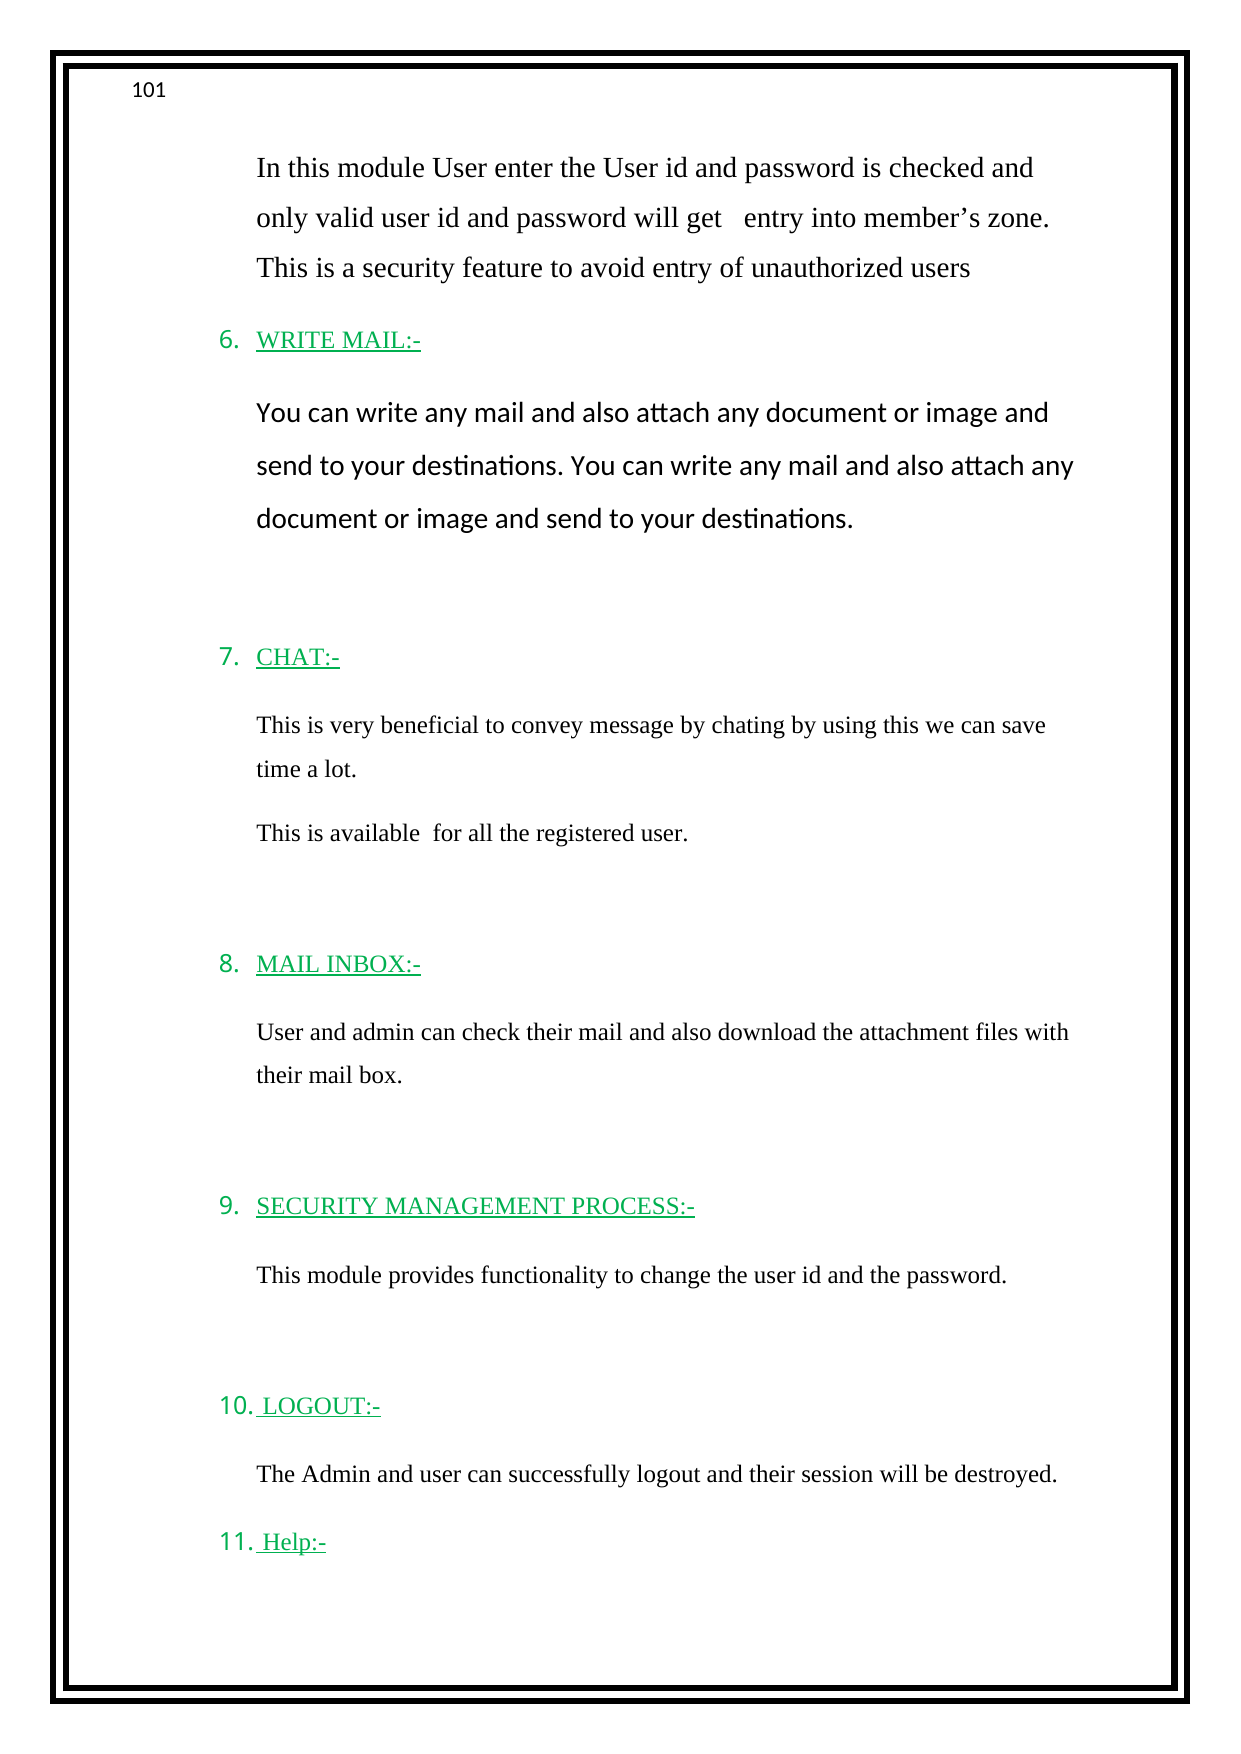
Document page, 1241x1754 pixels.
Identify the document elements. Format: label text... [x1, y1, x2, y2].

text This is very beneficial to convey message by chating by using this we can save time a lot. [256, 711, 1090, 782]
list Help:- [219, 1523, 1090, 1557]
text This is available for all the registered user. [256, 818, 1090, 846]
text In this module User enter the User id and password is checked and only valid user id and password will get entry into member’s zone. This is a security feature to avoid entry of unauthorized users [256, 150, 1090, 284]
text User and admin can check their mail and also download the attachment files with their mail box. [256, 1017, 1090, 1089]
list WRITE MAIL:- [219, 322, 1090, 356]
text This module provides functionality to change the user id and the password. [256, 1260, 1090, 1288]
list CHAT:- [219, 639, 1090, 673]
text The Admin and user can successfully logout and their session will be destroyed. [256, 1459, 1090, 1488]
text You can write any mail and also attach any document or image and send to your destinations. You can write any mail and also attach any document or image and send to your destinations. [256, 394, 1090, 536]
list LOGOUT:- [219, 1388, 1090, 1422]
list MAIL INBOX:- [219, 946, 1090, 980]
list SECURITY MANAGEMENT PROCESS:- [219, 1188, 1090, 1222]
